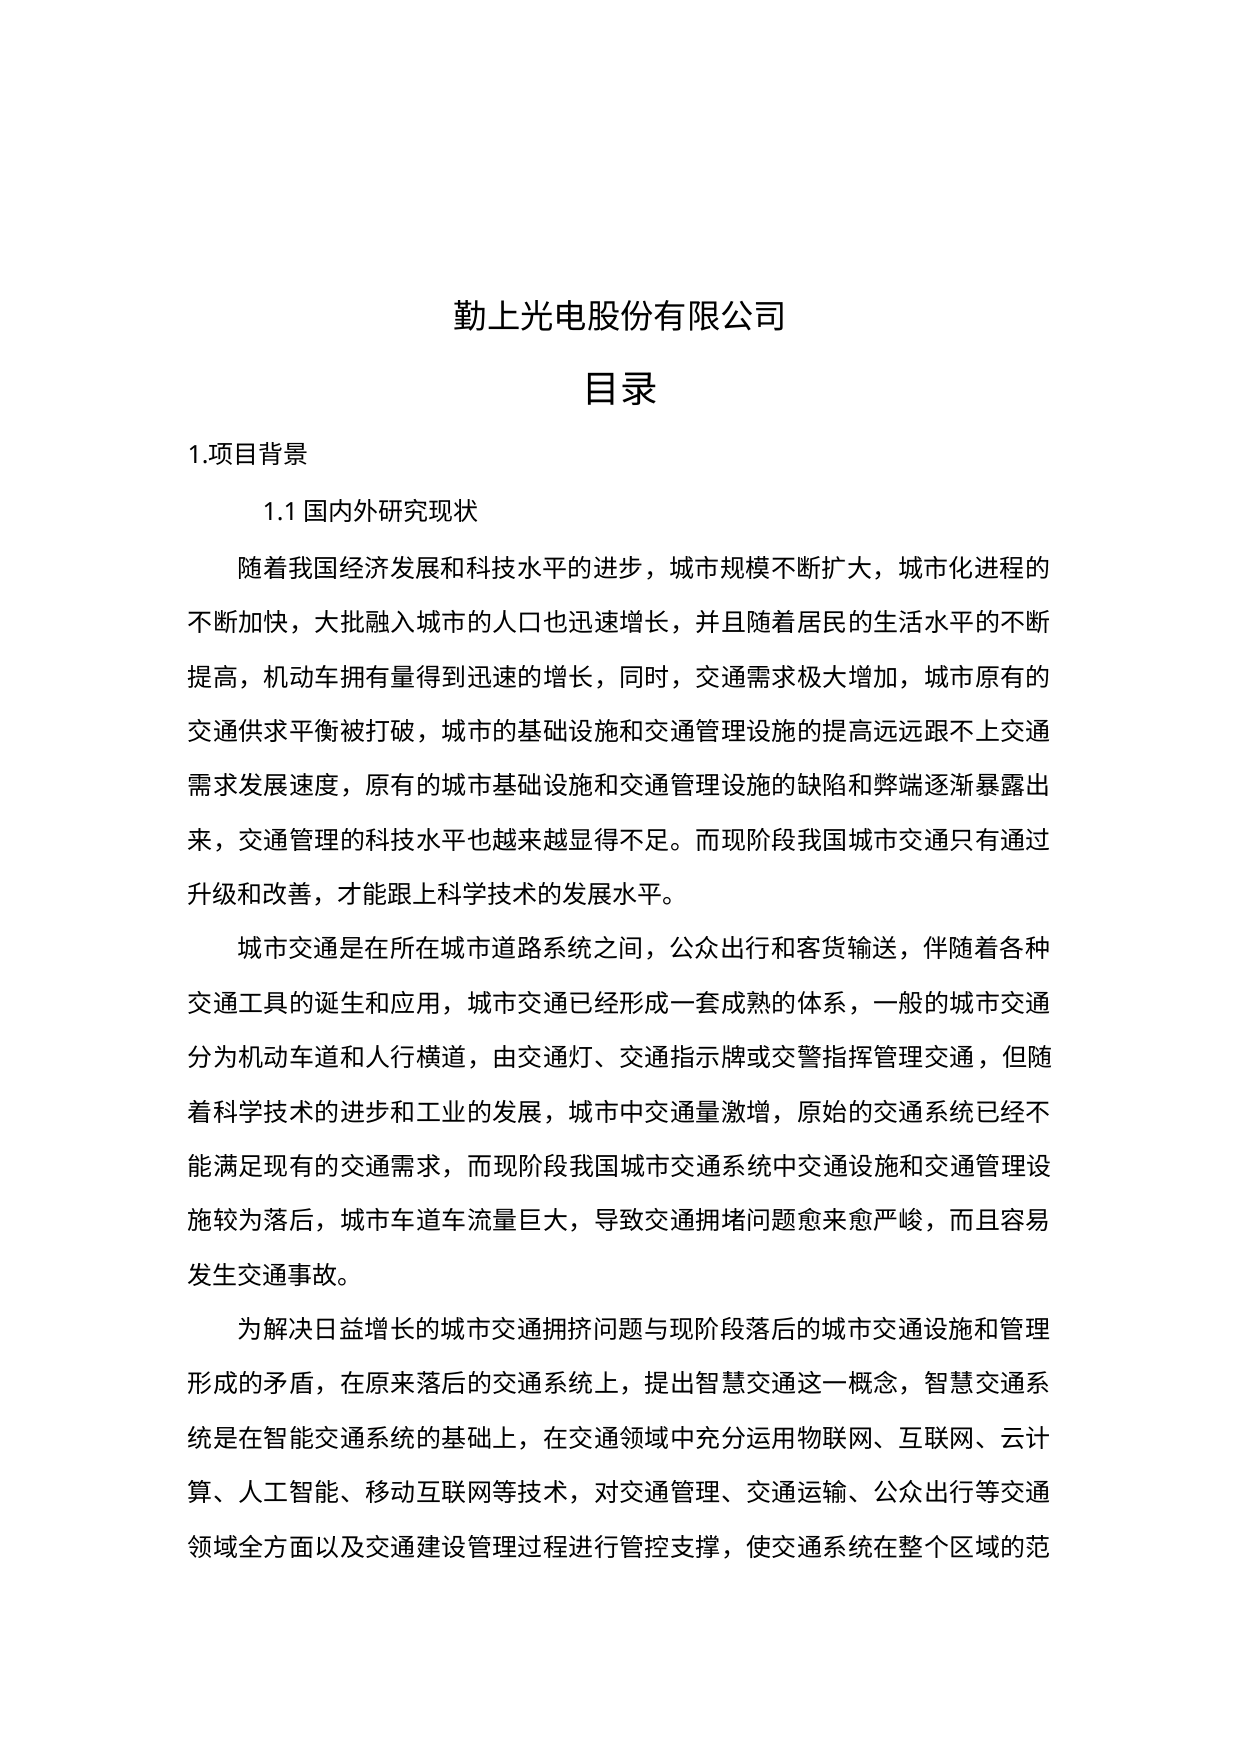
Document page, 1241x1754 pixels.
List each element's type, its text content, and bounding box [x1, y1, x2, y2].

text 城市交通是在所在城市道路系统之间，公众出行和客货输送，伴随着各种交通工具的诞生和应用，城市交通已经形成一套成熟的体系，一般的城市交通分为机动车道和人行横道，由交通灯、交通指示牌或交警指挥管理交通，但随着科学技术的进步和工业的发展，城市中交通量激增，原始的交通系统已经不能满足现有的交通需求，而现阶段我国城市交通系统中交通设施和交通管理设施较为落后，城市车道车流量巨大，导致交通拥堵问题愈来愈严峻，而且容易发生交通事故。 [187, 929, 1053, 1291]
text 目录 [187, 359, 1053, 413]
text 1.项目背景 [187, 434, 1053, 470]
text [187, 1309, 1053, 1563]
text 勤上光电股份有限公司 [187, 290, 1053, 338]
text 随着我国经济发展和科技水平的进步，城市规模不断扩大，城市化进程的不断加快，大批融入城市的人口也迅速增长，并且随着居民的生活水平的不断提高，机动车拥有量得到迅速的增长，同时，交通需求极大增加，城市原有的交通供求平衡被打破，城市的基础设施和交通管理设施的提高远远跟不上交通需求发展速度，原有的城市基础设施和交通管理设施的缺陷和弊端逐渐暴露出来，交通管理的科技水平也越来越显得不足。而现阶段我国城市交通只有通过升级和改善，才能跟上科学技术的发展水平。 [187, 548, 1053, 911]
text 1.1国内外研究现状 [187, 491, 1053, 527]
